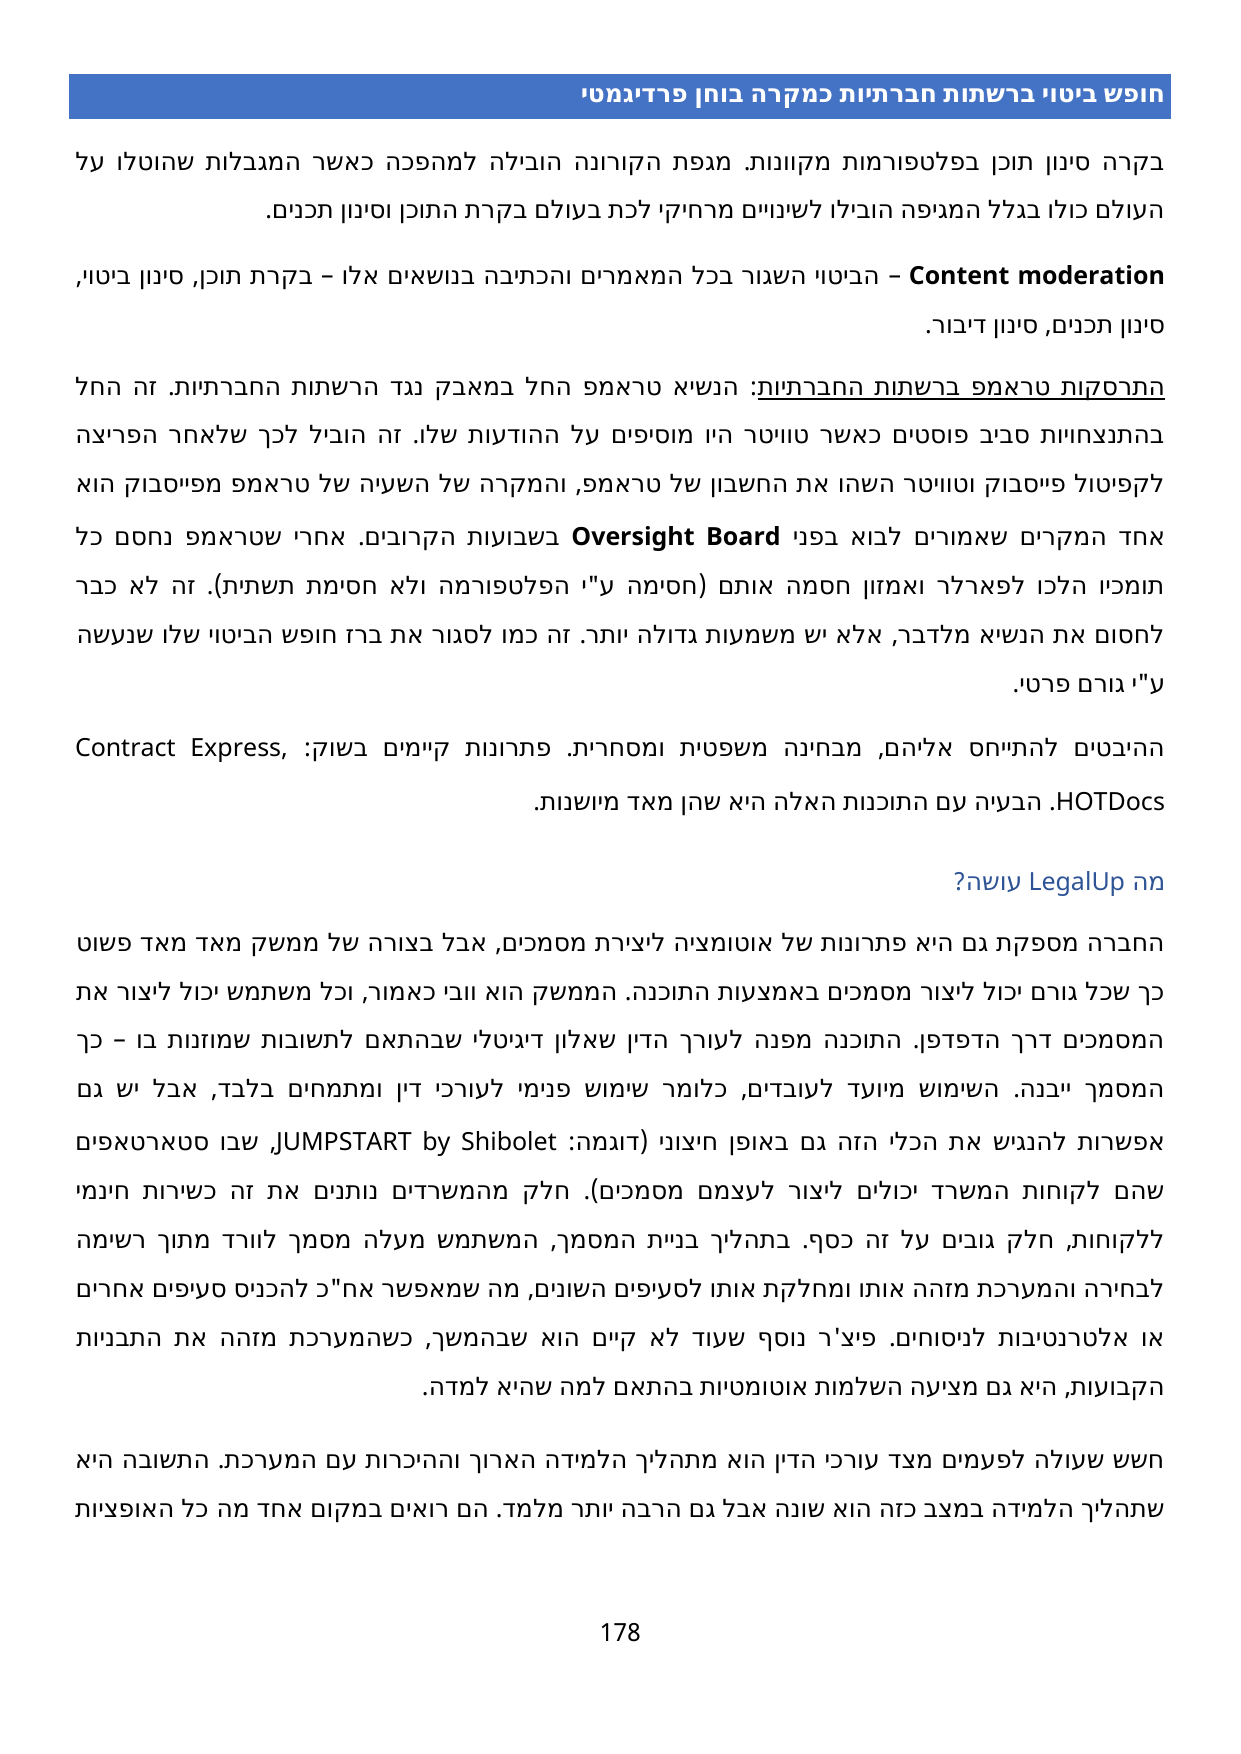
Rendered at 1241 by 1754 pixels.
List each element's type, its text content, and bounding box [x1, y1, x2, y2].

text לרוב עורך דין שבא לייצר מסמך, פותח מסמך אחר ועורך בו שינויים. איך זה עובד עם מערכת האוטומציה? המערכת מתחילה לשאול אותו שאלות, עורך הדין מספק תשובות, והשאלות כמובן מתקדמות בצורה חכמה בהתאם למנגנונים. אחרי שמסיימים לענות על השאלון, מורידים את התוצר והמסמך נוצר ממש בהתאם לתשובות של עורך הדין. מלבד היעילות שביצירת המסמך, זה מאפשר לעורך הדין להבין מה הוא צריך ומה ההיבטים להתייחס אליהם, מבחינה משפטית ומסחרית. פתרונות קיימים בשוק: Contract Express, HOTDocs. הבעיה עם התוכנות האלה היא שהן מאד מיושנות. [75, 729, 1165, 820]
text חשש שעולה לפעמים מצד עורכי הדין הוא מתהליך הלמידה הארוך וההיכרות עם המערכת. התשובה היא שתהליך הלמידה במצב כזה הוא שונה אבל גם הרבה יותר מלמד. הם רואים במקום אחד מה כל האופציות שיש, הם רואים את כל התהליך מרוכז וברגע שלומדים את זה, זה מפנה לעורכי הדין את הזמן להתעסקות בדברים המהותיים יותר. למעשה מדובר בלמידה הרבה יותר מובנית ויעילה. [75, 1447, 1165, 1528]
text החברה מספקת גם היא פתרונות של אוטומציה ליצירת מסמכים, אבל בצורה של ממשק מאד מאד פשוט כך שכל גורם יכול ליצור מסמכים באמצעות התוכנה. הממשק הוא וובי כאמור, וכל משתמש יכול ליצור את המסמכים דרך הדפדפן. התוכנה מפנה לעורך הדין שאלון דיגיטלי שבהתאם לתשובות שמוזנות בו – כך המסמך ייבנה. השימוש מיועד לעובדים, כלומר שימוש פנימי לעורכי דין ומתמחים בלבד, אבל יש גם אפשרות להנגיש את הכלי הזה גם באופן חיצוני (דוגמה: JUMPSTART by Shibolet, שבו סטארטאפים שהם לקוחות המשרד יכולים ליצור לעצמם מסמכים). חלק מהמשרדים נותנים את זה כשירות חינמי ללקוחות, חלק גובים על זה כסף. בתהליך בניית המסמך, המשתמש מעלה מסמך לוורד מתוך רשימה לבחירה והמערכת מזהה אותו ומחלקת אותו לסעיפים השונים, מה שמאפשר אח"כ להכניס סעיפים אחרים או אלטרנטיבות לניסוחים. פיצ'ר נוסף שעוד לא קיים הוא שבהמשך, כשהמערכת מזהה את התבניות הקבועות, היא גם מציעה השלמות אוטומטיות בהתאם למה שהיא למדה. [75, 929, 1165, 1405]
text מה LegalUp עושה? [75, 864, 1165, 901]
